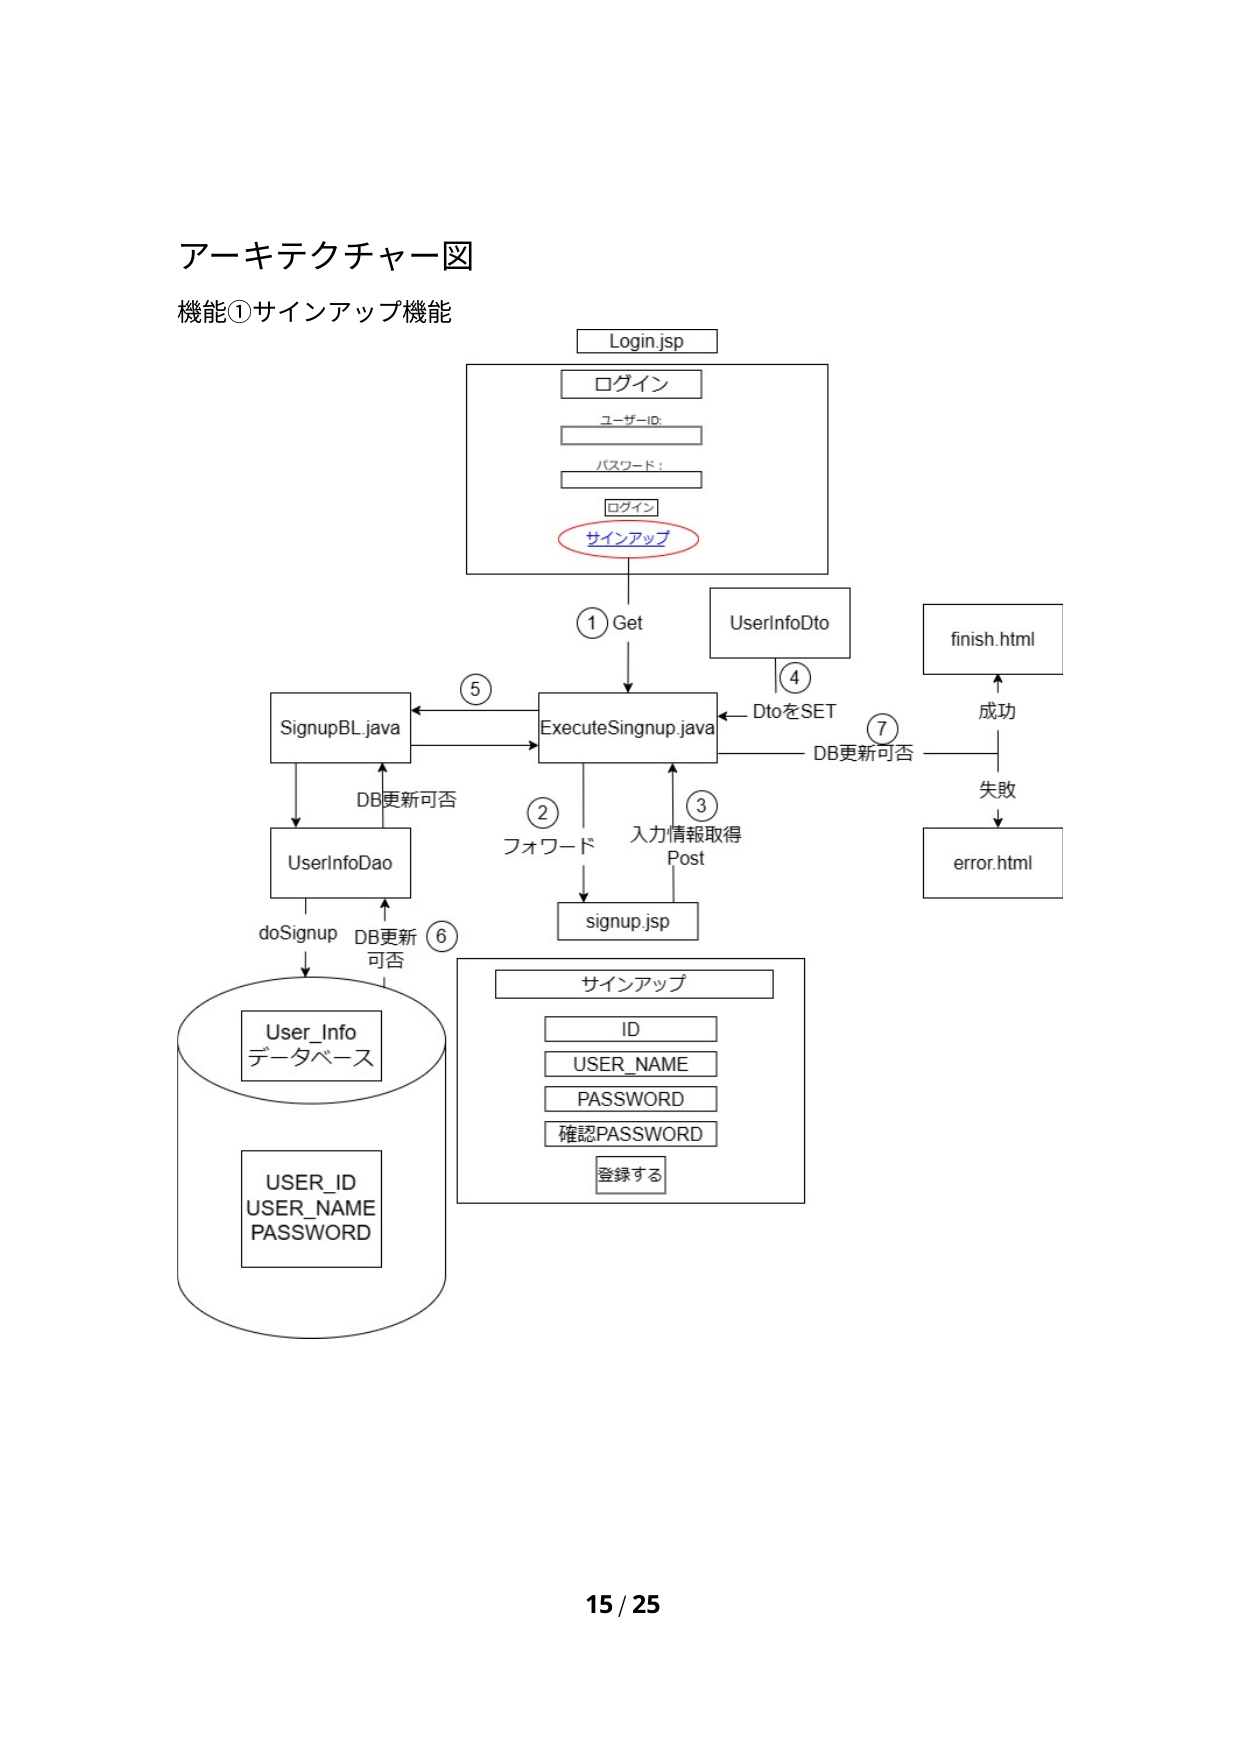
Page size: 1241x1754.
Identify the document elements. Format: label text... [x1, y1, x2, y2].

subtitle 機能①サインアップ機能 [177, 292, 1063, 329]
picture [177, 329, 1063, 1339]
subtitle アーキテクチャー図 [177, 217, 1063, 292]
